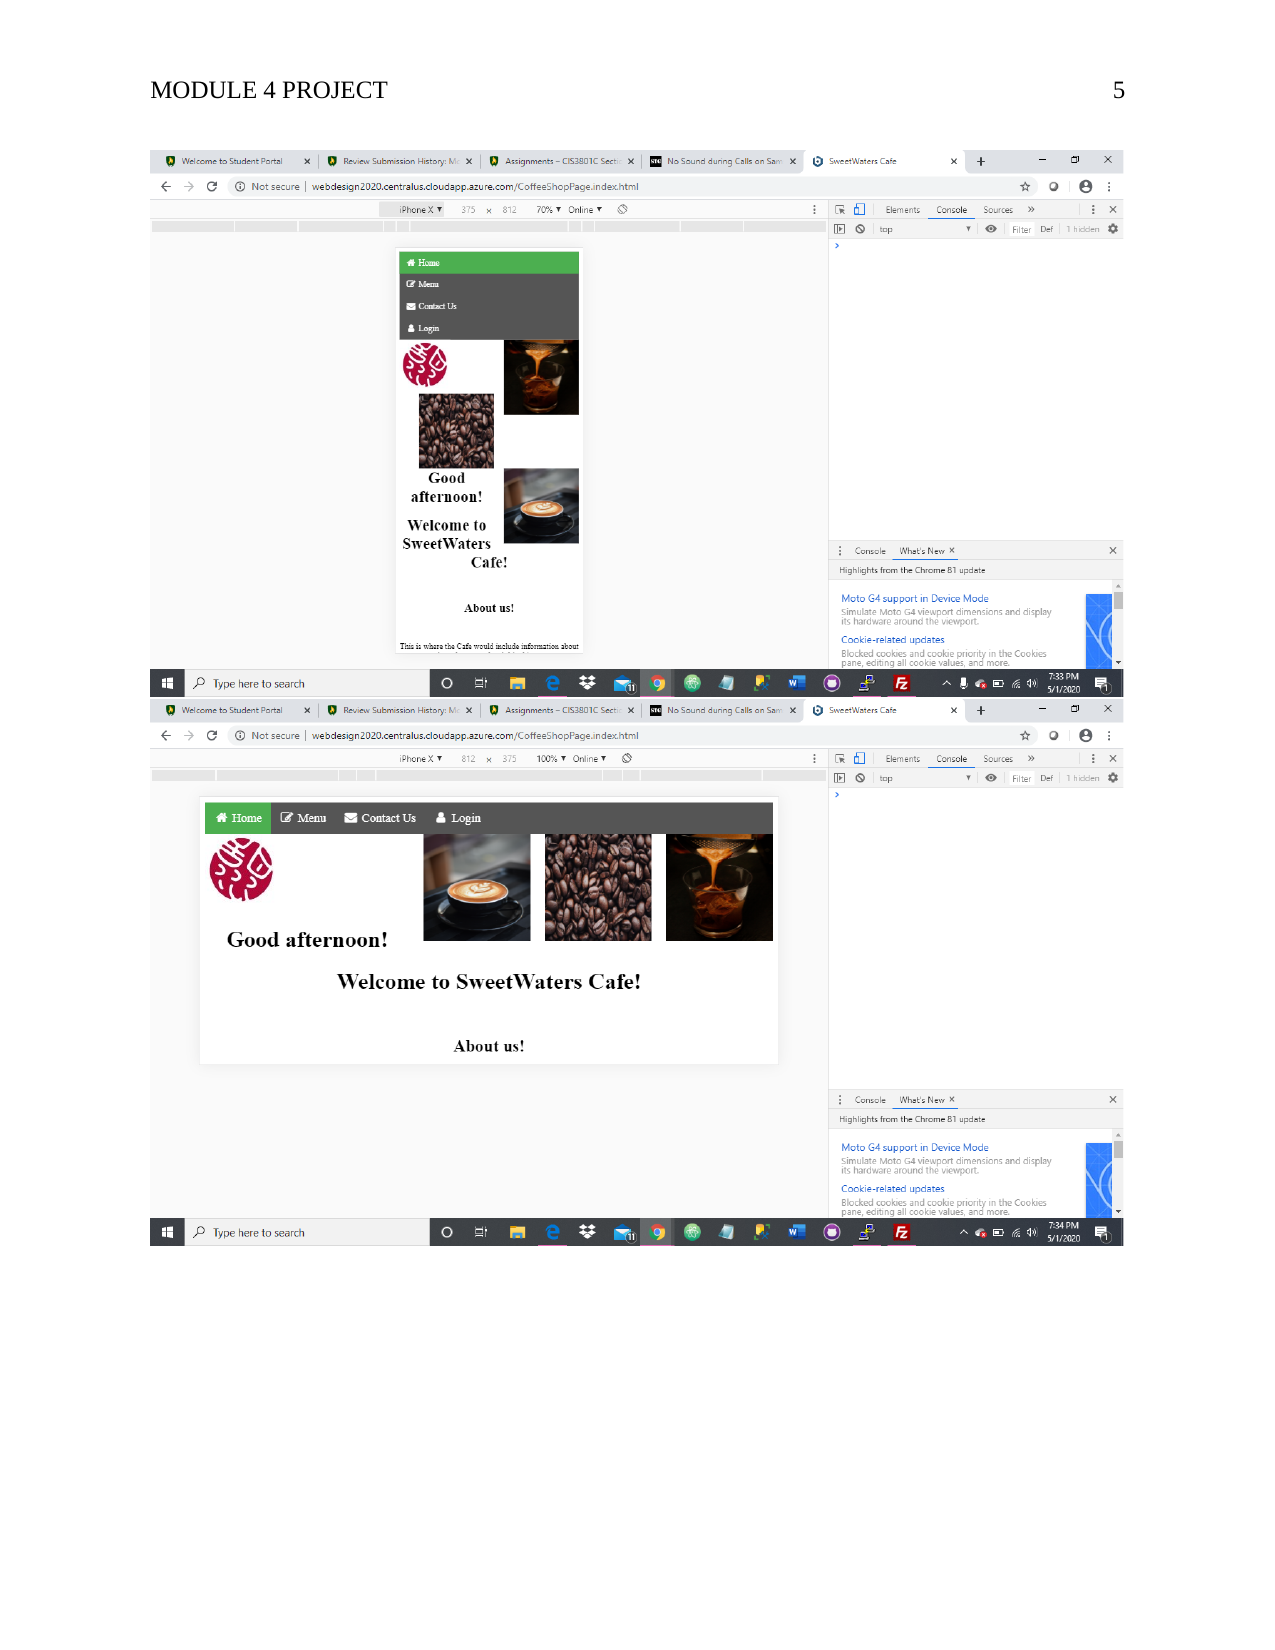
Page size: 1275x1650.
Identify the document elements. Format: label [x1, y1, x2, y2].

picture [150, 150, 1124, 697]
picture [150, 699, 1124, 1246]
